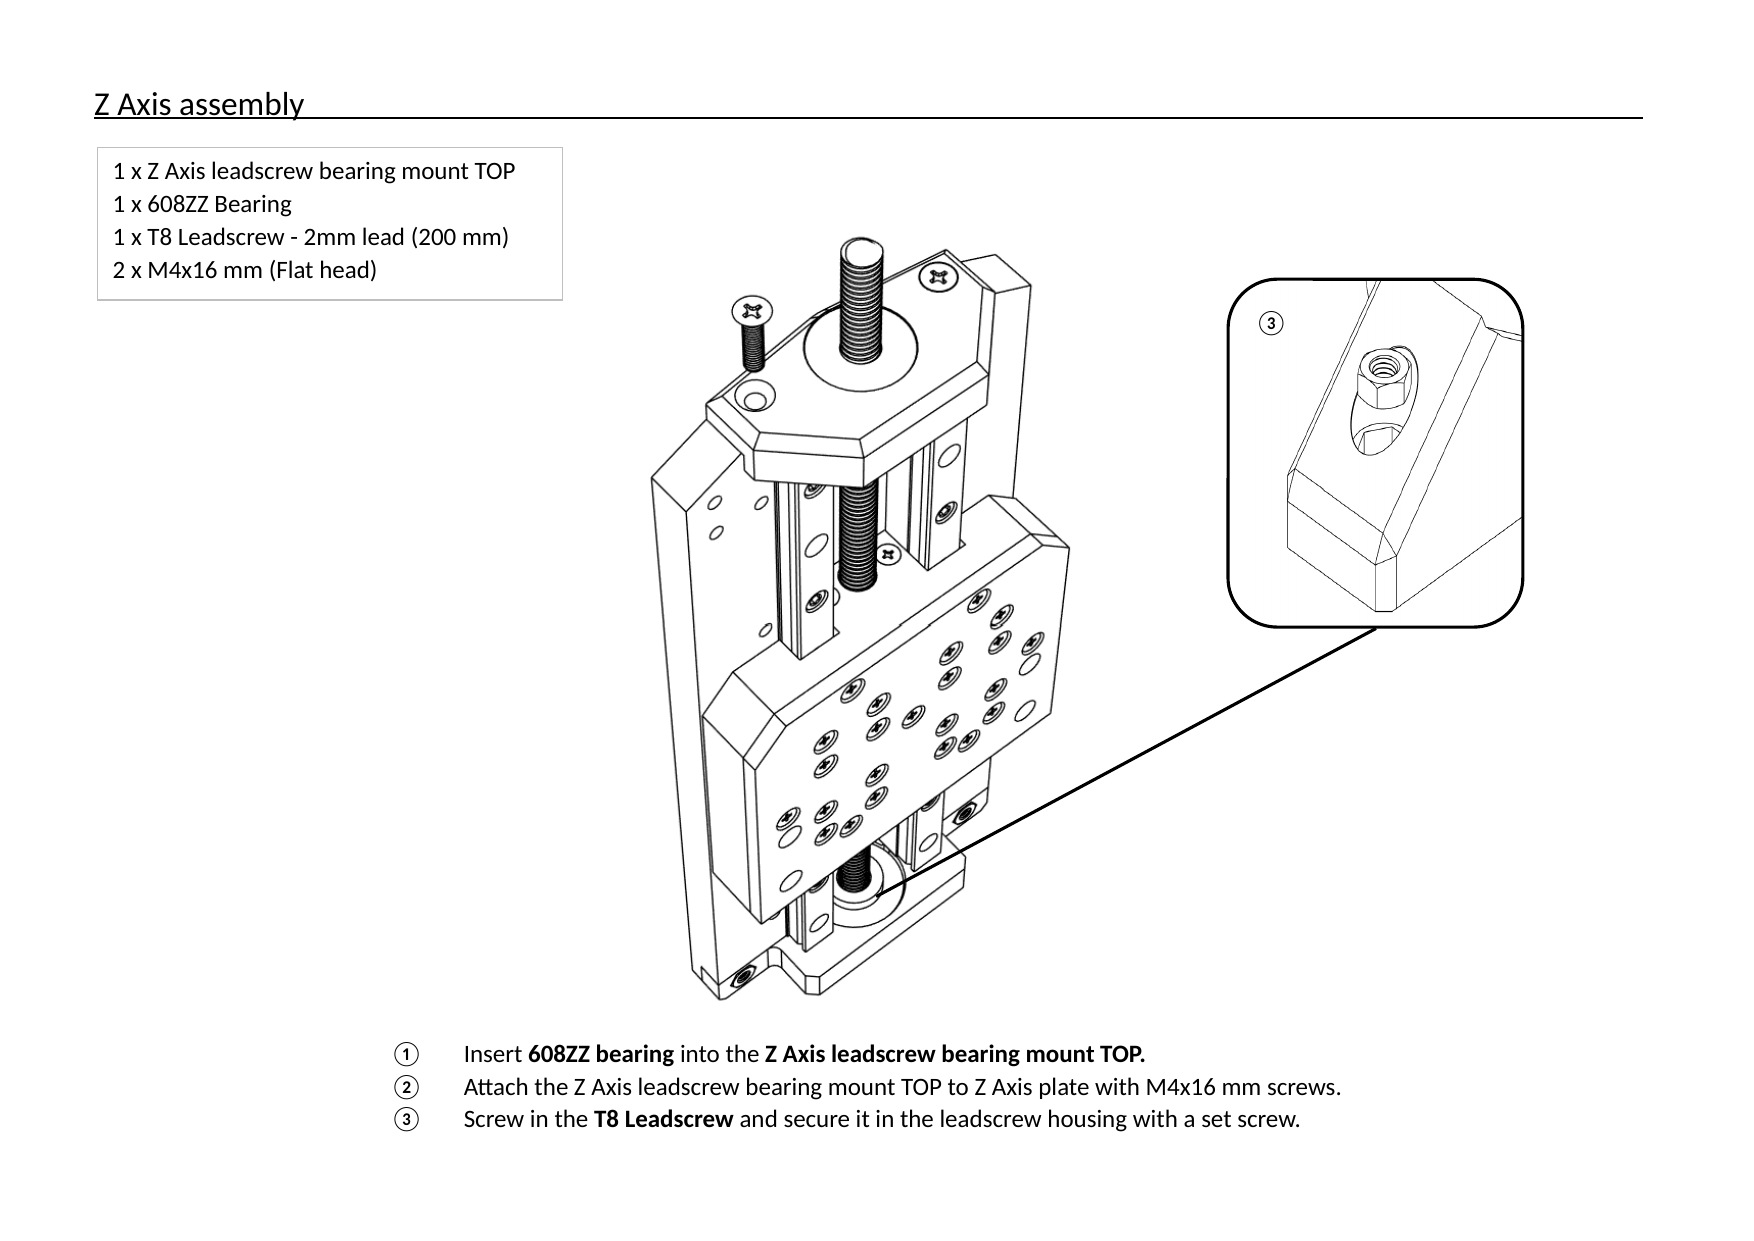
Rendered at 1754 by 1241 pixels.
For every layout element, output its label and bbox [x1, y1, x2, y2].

picture [592, 206, 1113, 1008]
